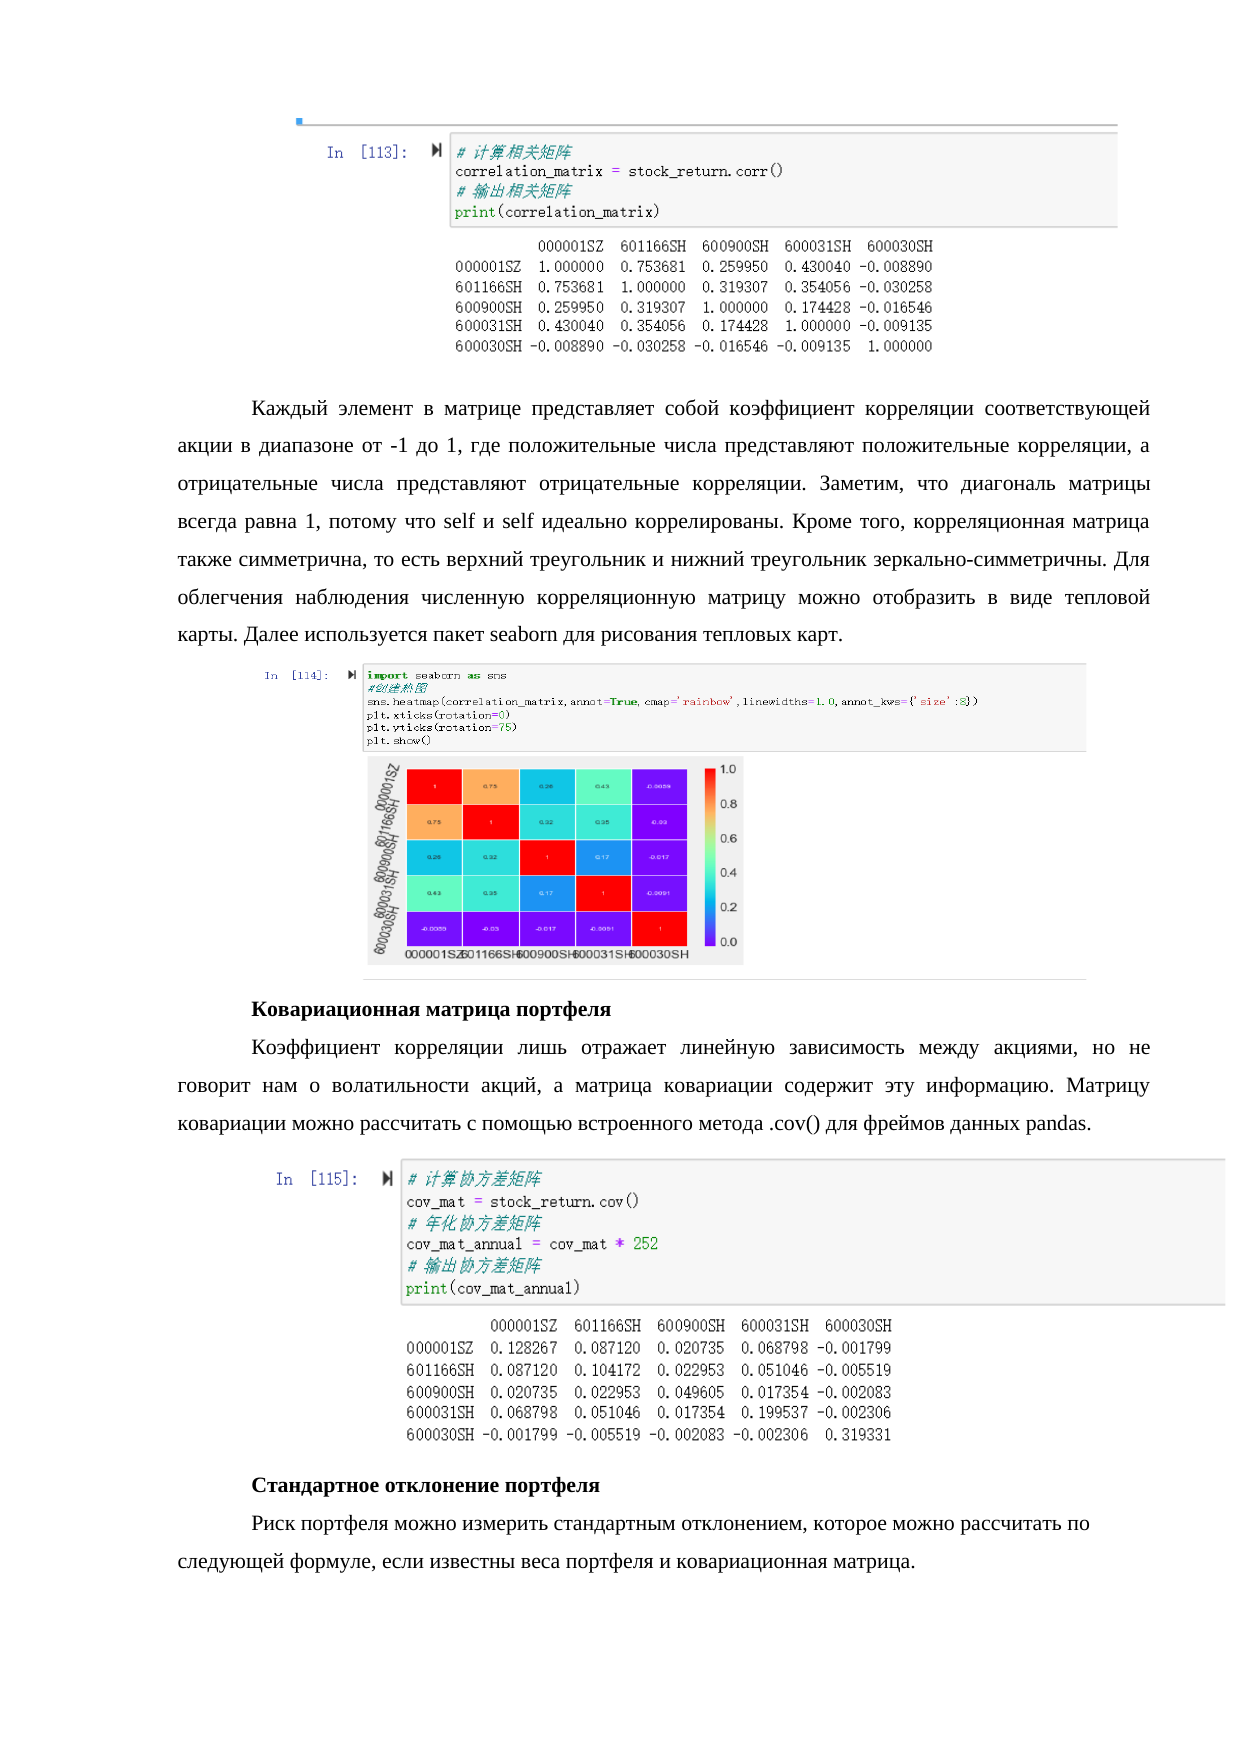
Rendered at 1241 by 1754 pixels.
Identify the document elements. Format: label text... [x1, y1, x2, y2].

picture [251, 1147, 1226, 1456]
picture [251, 659, 1087, 980]
text Каждый элемент в матрице представляет собой коэффициент корреляции соответствующей акции в диапазоне от -1 до 1, где положительные числа представляют положительные корреляции, а отрицательные числа представляют отрицательные корреляции. Заметим, что диагональ матрицы всегда равна 1, потому что self и self идеально коррелированы. Кроме того, корреляционная матрица также симметрична, то есть верхний треугольник и нижний треугольник зеркально-симметричны. Для облегчения наблюдения численную корреляционную матрицу можно отобразить в виде тепловой карты. Далее используется пакет seaborn для рисования тепловых карт. [177, 394, 1152, 647]
text Ковариационная матрица портфеля [177, 996, 1152, 1021]
picture [285, 118, 1118, 378]
text Коэффициент корреляции лишь отражает линейную зависимость между акциями, но не говорит нам о волатильности акций, а матрица ковариации содержит эту информацию. Матрицу ковариации можно рассчитать с помощью встроенного метода .cov() для фреймов данных pandas. [177, 1034, 1152, 1135]
text Риск портфеля можно измерить стандартным отклонением, которое можно рассчитать по следующей формуле, если известны веса портфеля и ковариационная матрица. [177, 1510, 1152, 1573]
text Стандартное отклонение портфеля [177, 1472, 1152, 1497]
